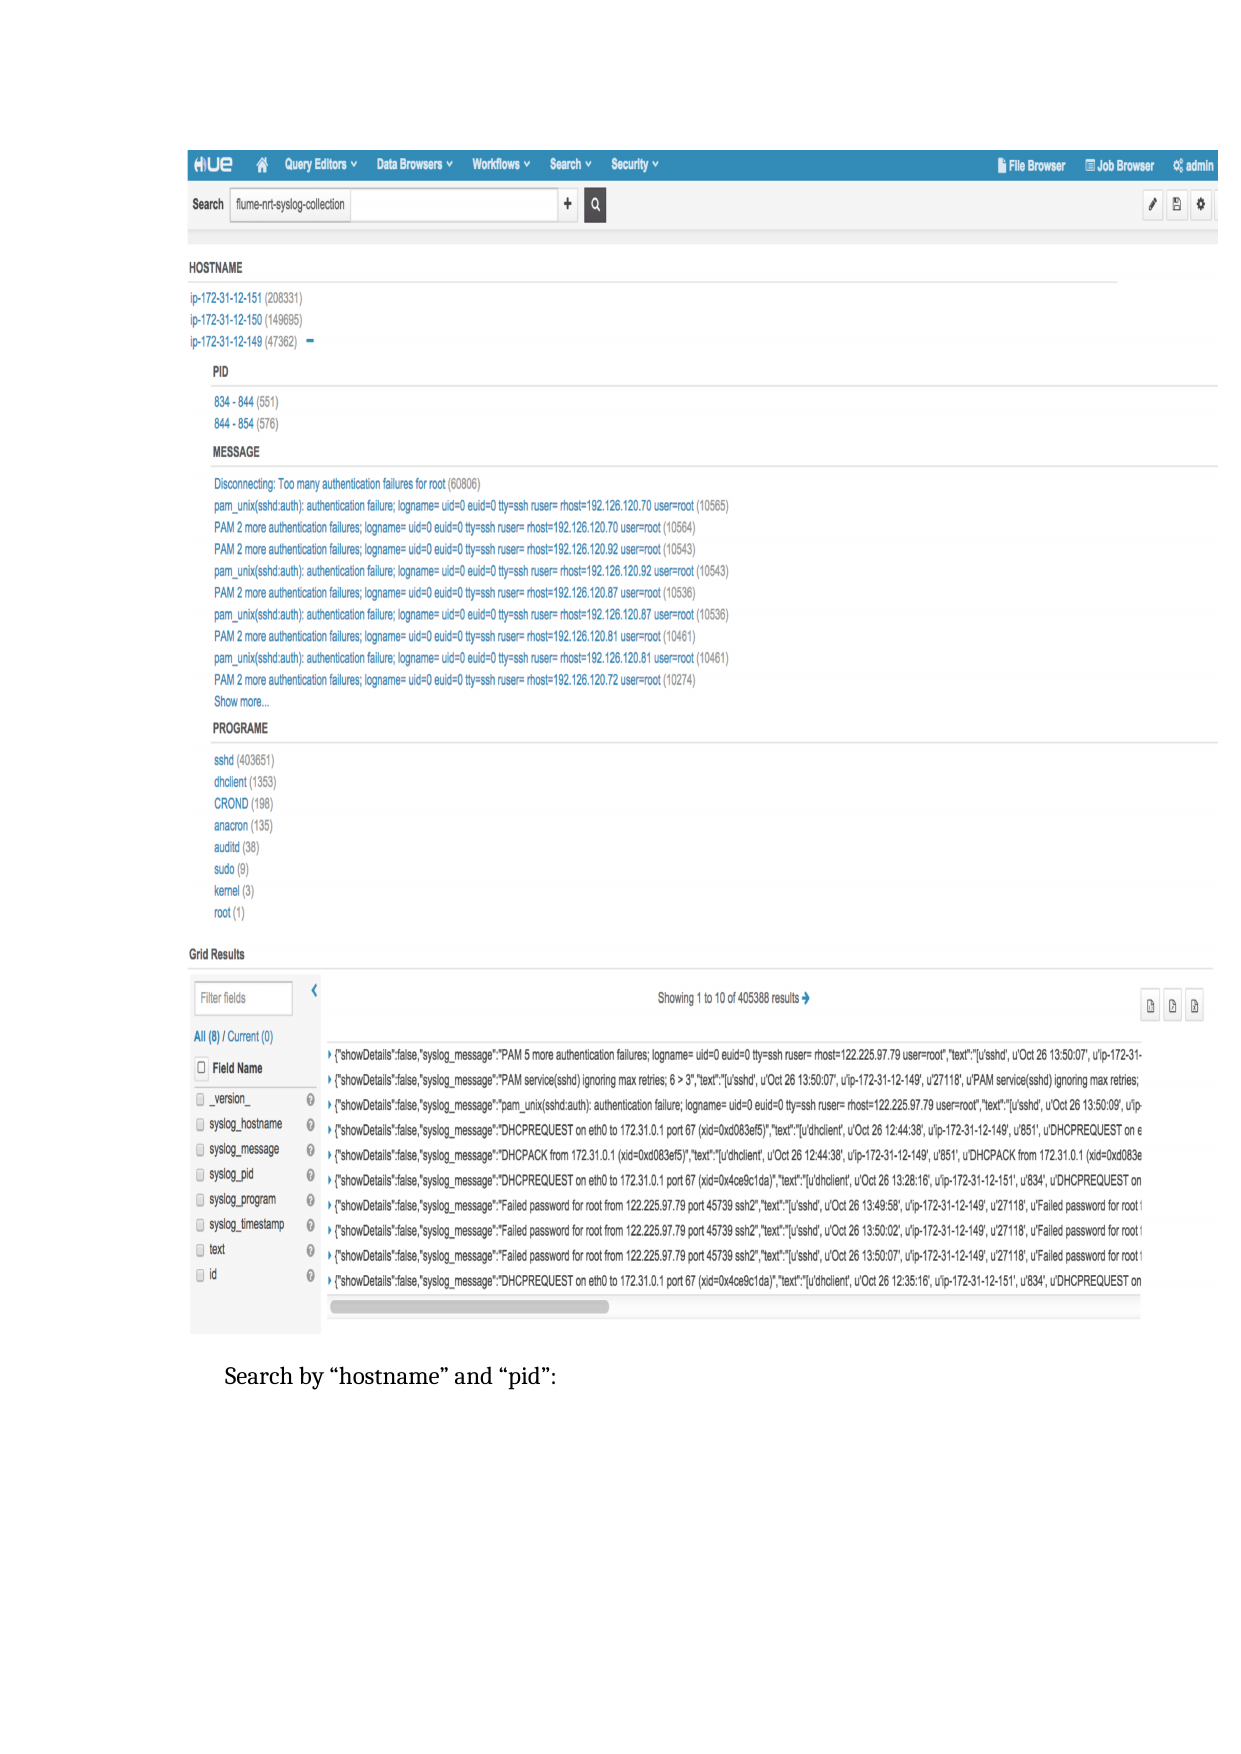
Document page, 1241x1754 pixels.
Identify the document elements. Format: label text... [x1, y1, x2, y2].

list Search by “hostname” and “pid”: [225, 1362, 1053, 1391]
picture [187, 150, 1218, 1334]
